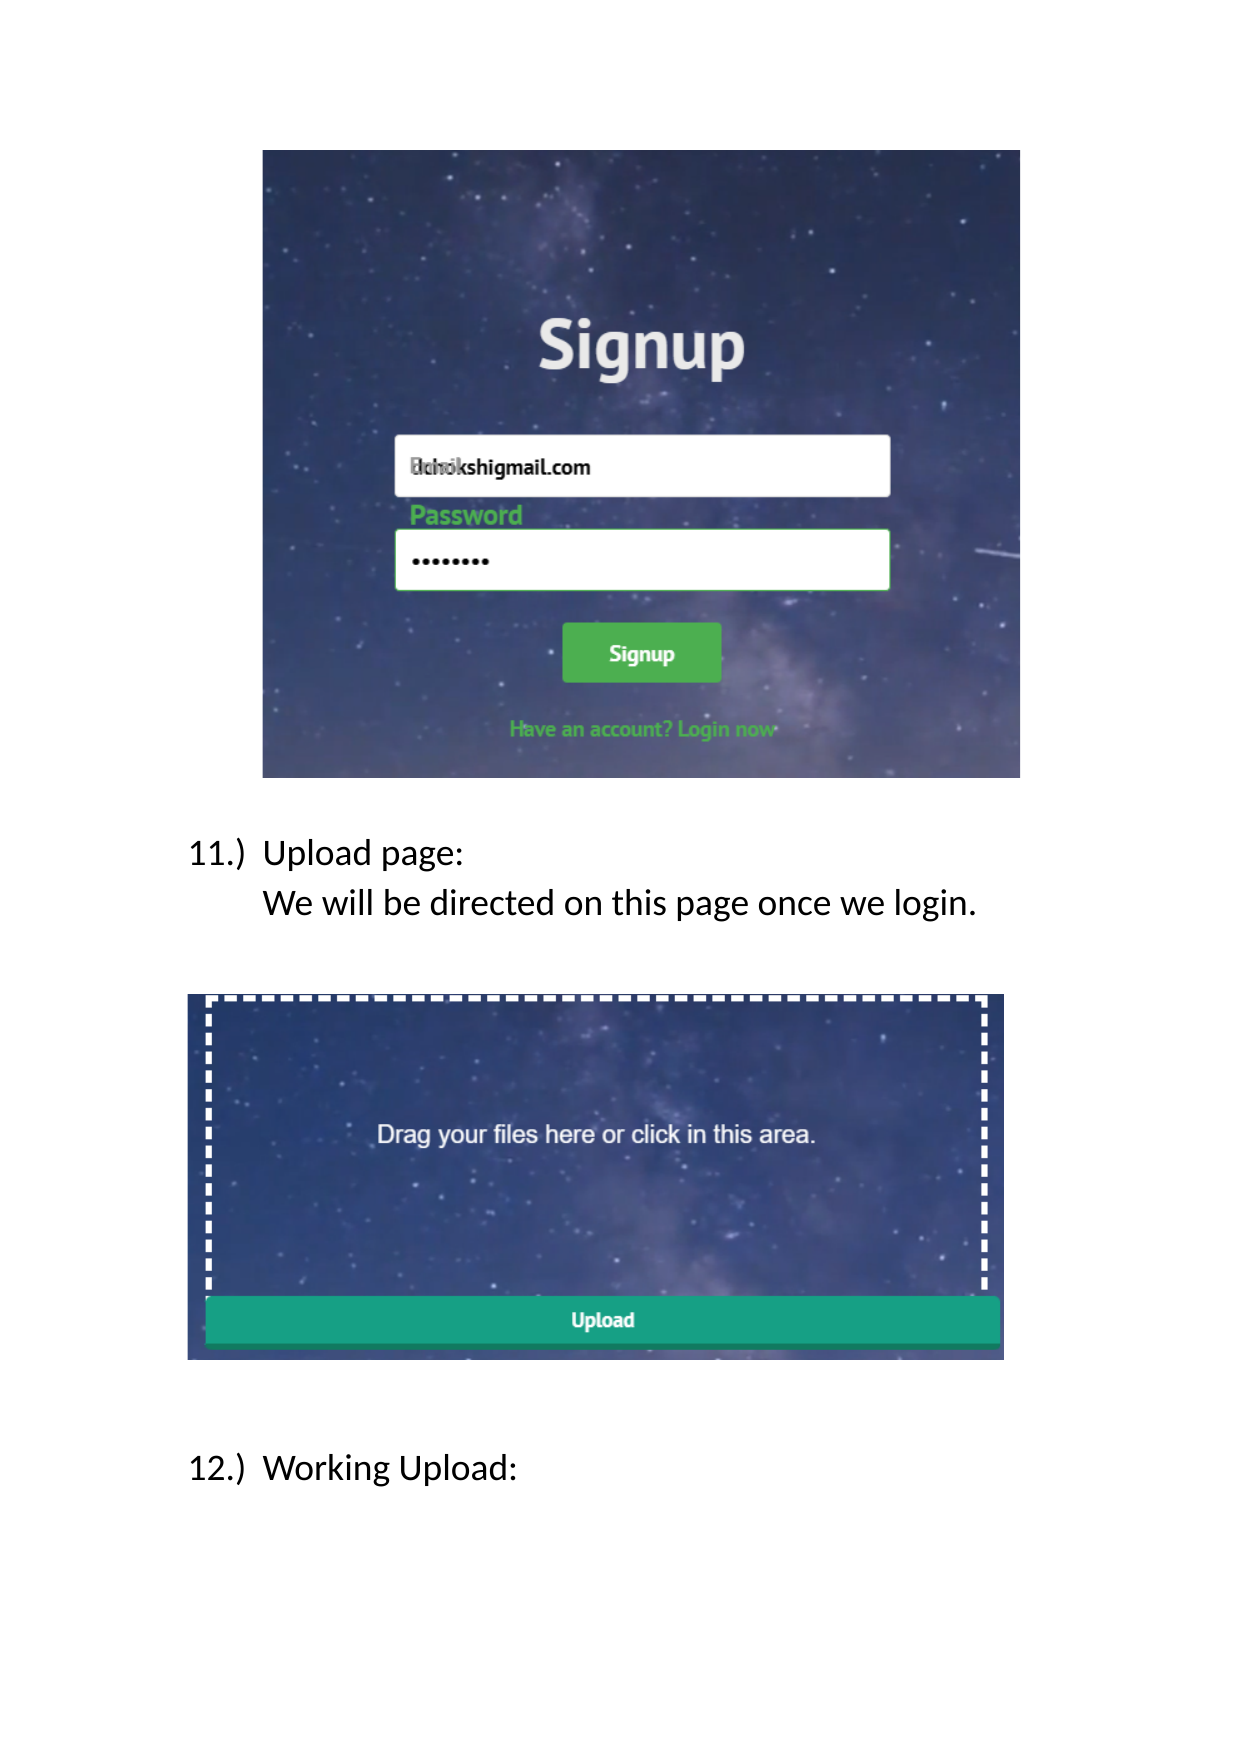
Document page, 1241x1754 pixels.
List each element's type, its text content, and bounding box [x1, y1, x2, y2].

picture [187, 994, 1004, 1360]
list We will be directed on this page once we login. [262, 879, 1090, 924]
list Upload page: [187, 829, 1090, 875]
list Working Upload: [187, 1444, 1090, 1490]
picture [262, 150, 1021, 778]
